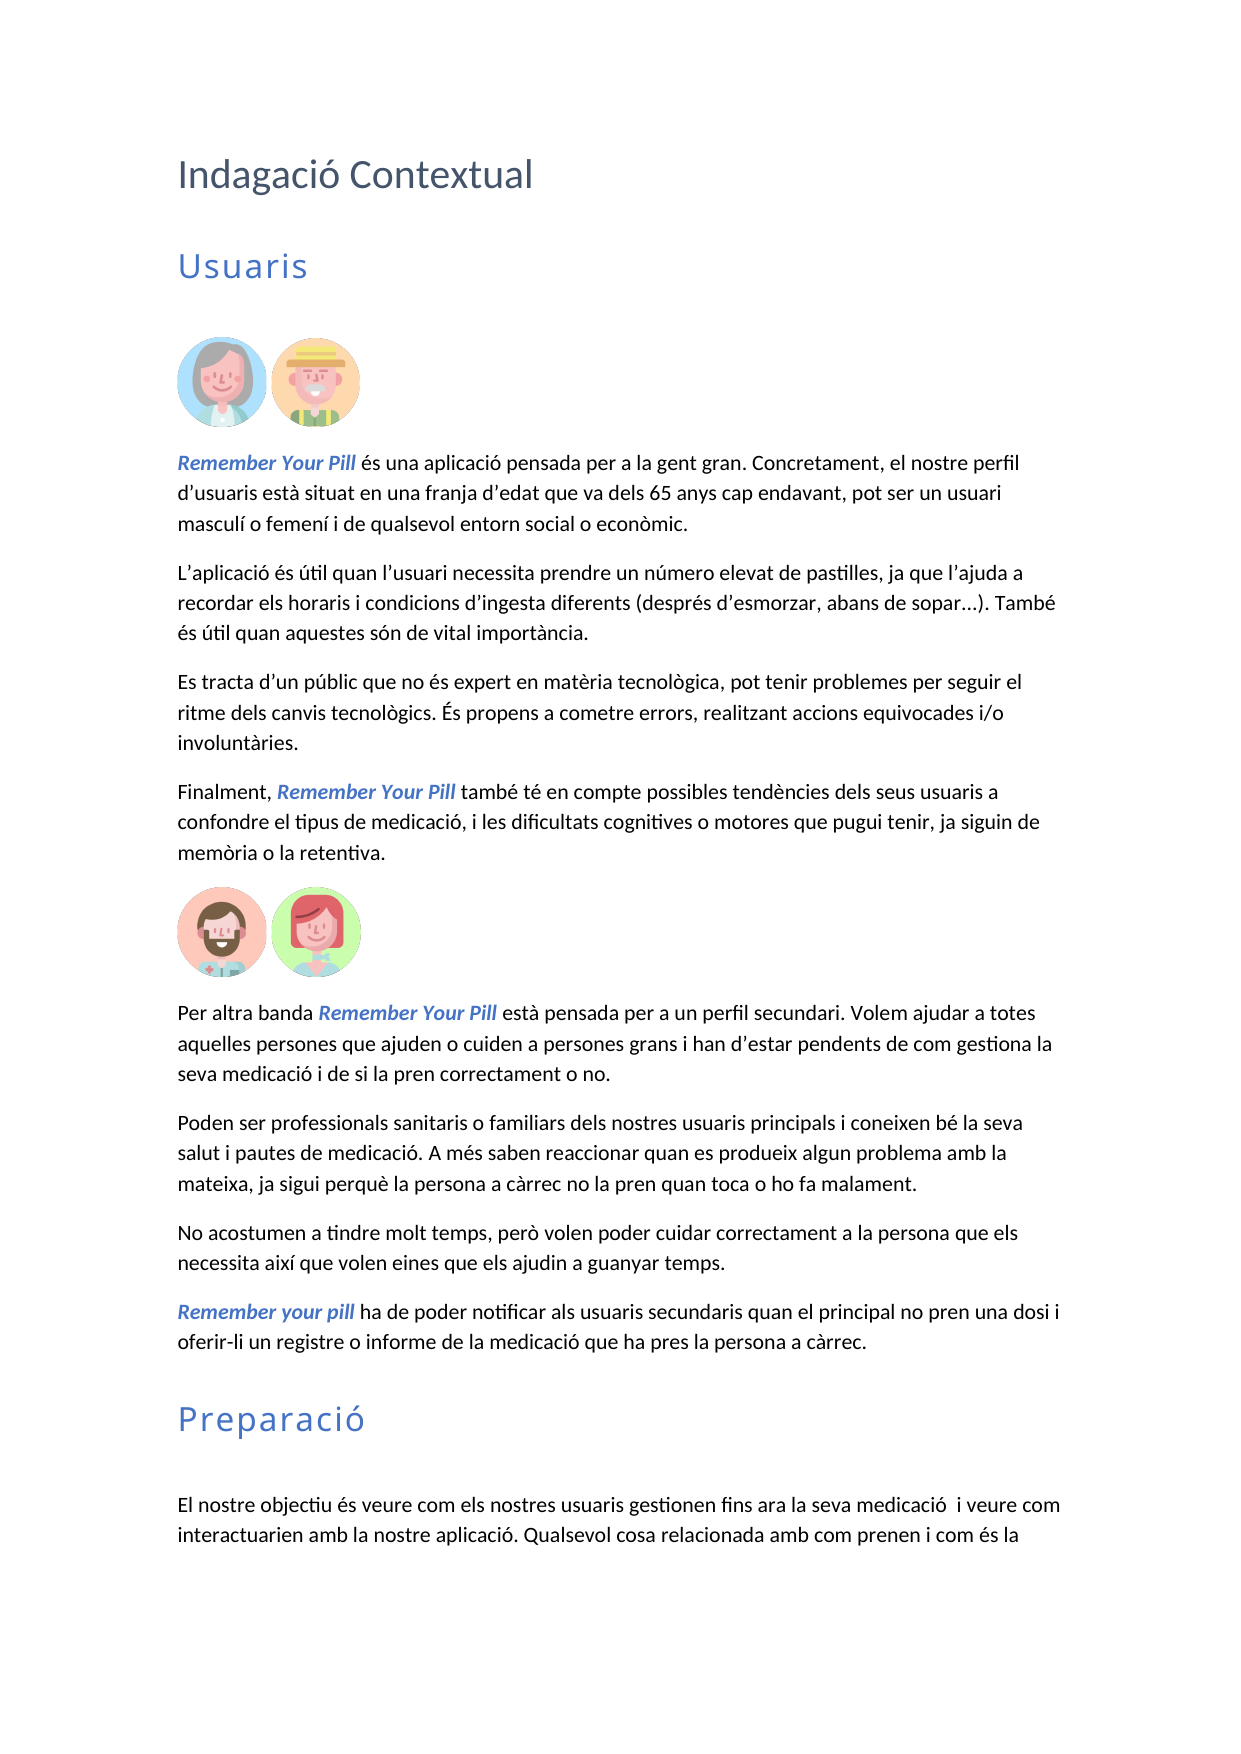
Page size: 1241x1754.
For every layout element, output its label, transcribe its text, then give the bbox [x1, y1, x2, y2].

picture [271, 887, 361, 977]
text Remember Your Pill és una aplicació pensada per a la gent gran. Concretament, el nostre perfil d’usuaris està situat en una franja d’edat que va dels 65 anys cap endavant, pot ser un usuari masculí o femení i de qualsevol entorn social o econòmic. [177, 449, 1063, 536]
subtitle Usuaris [177, 243, 1063, 288]
text Remember your pill ha de poder notificar als usuaris secundaris quan el principal no pren una dosi i oferir-li un registre o informe de la medicació que ha pres la persona a càrrec. [177, 1298, 1063, 1355]
subtitle Preparació [177, 1396, 1063, 1442]
text No acostumen a tindre molt temps, però volen poder cuidar correctament a la persona que els necessita així que volen eines que els ajudin a guanyar temps. [177, 1219, 1063, 1276]
picture [177, 887, 267, 977]
picture [177, 337, 267, 427]
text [177, 1491, 1063, 1548]
text Poden ser professionals sanitaris o familiars dels nostres usuaris principals i coneixen bé la seva salut i pautes de medicació. A més saben reaccionar quan es produeix algun problema amb la mateixa, ja sigui perquè la persona a càrrec no la pren quan toca o ho fa malament. [177, 1109, 1063, 1196]
text L’aplicació és útil quan l’usuari necessita prendre un número elevat de pastilles, ja que l’ajuda a recordar els horaris i condicions d’ingesta diferents (després d’esmorzar, abans de sopar...). També és útil quan aquestes són de vital importància. [177, 559, 1063, 646]
picture [271, 338, 360, 427]
text Finalment, Remember Your Pill també té en compte possibles tendències dels seus usuaris a confondre el tipus de medicació, i les dificultats cognitives o motores que pugui tenir, ja siguin de memòria o la retentiva. [177, 778, 1063, 865]
text Es tracta d’un públic que no és expert en matèria tecnològica, pot tenir problemes per seguir el ritme dels canvis tecnològics. És propens a cometre errors, realitzant accions equivocades i/o involuntàries. [177, 668, 1063, 756]
text Per altra banda Remember Your Pill està pensada per a un perfil secundari. Volem ajudar a totes aquelles persones que ajuden o cuiden a persones grans i han d’estar pendents de com gestiona la seva medicació i de si la pren correctament o no. [177, 999, 1063, 1087]
subtitle Indagació Contextual [177, 148, 1063, 198]
